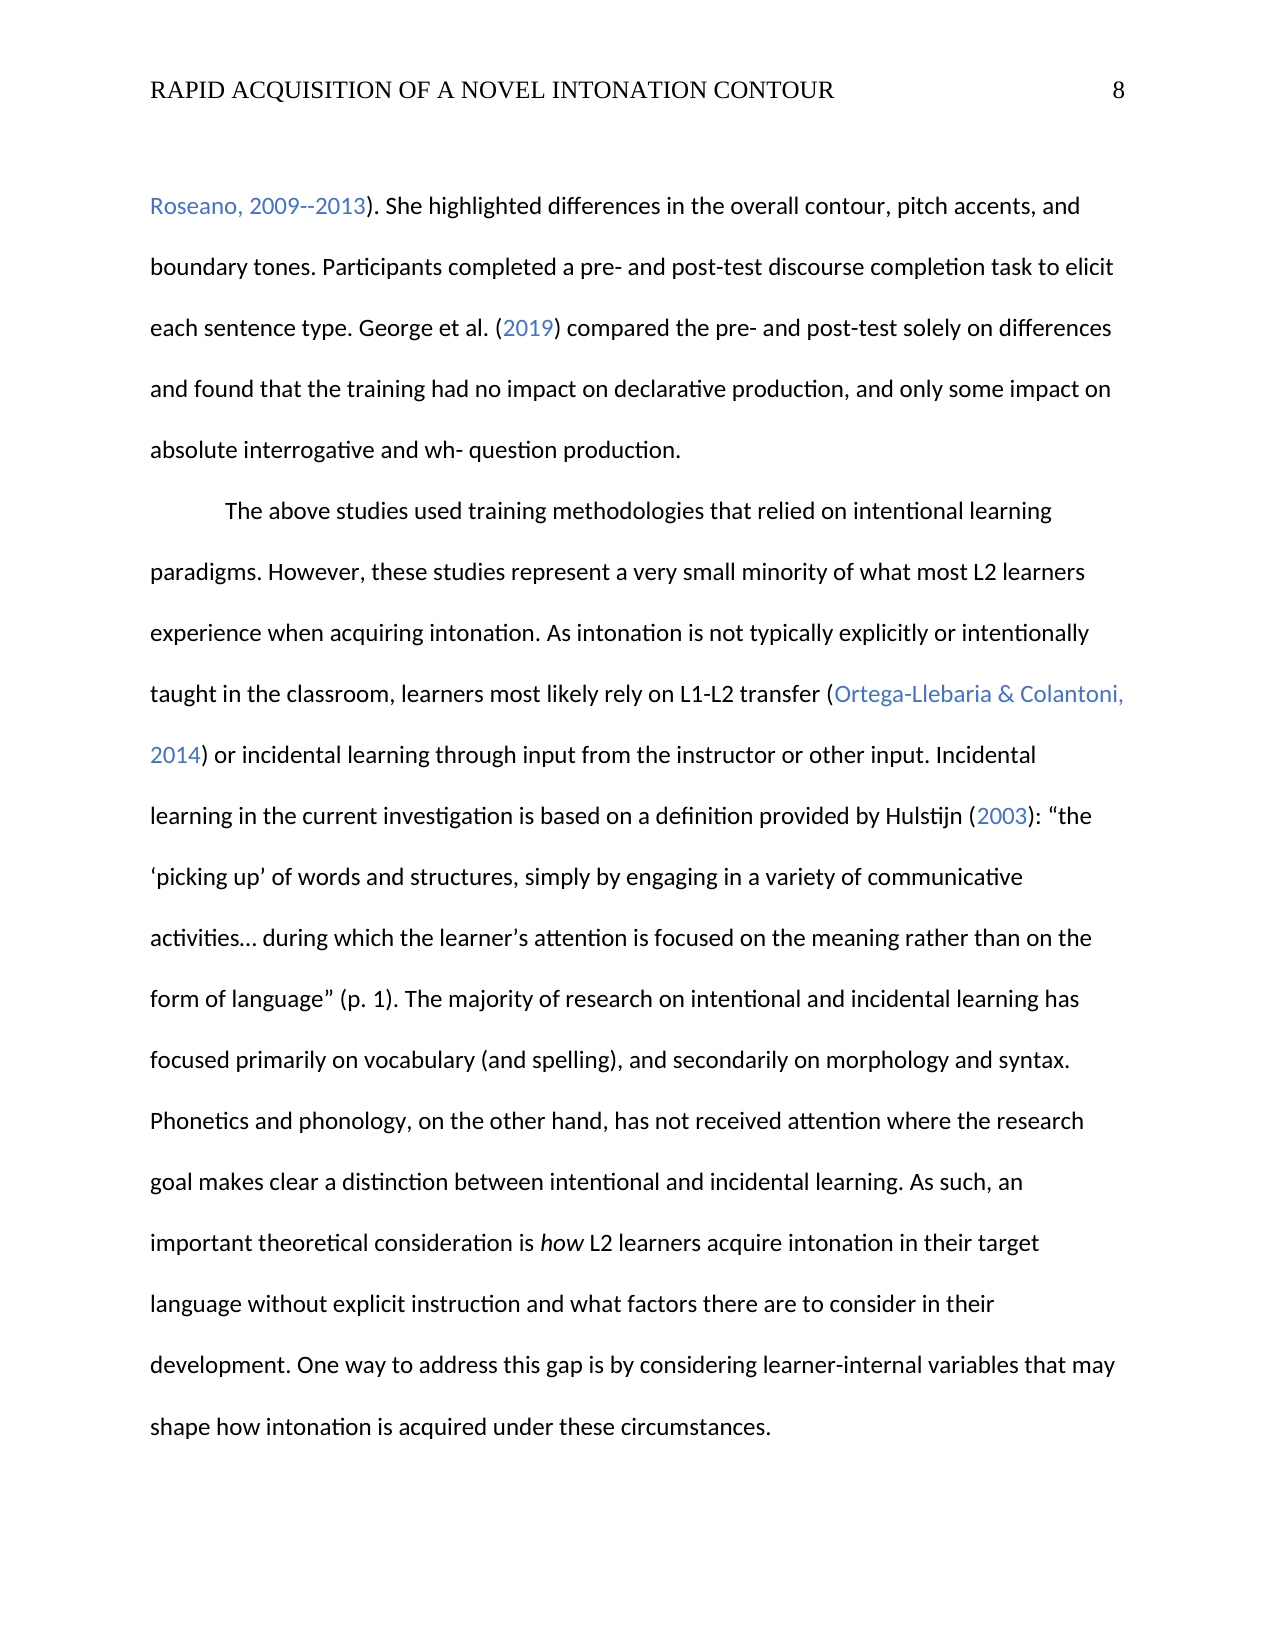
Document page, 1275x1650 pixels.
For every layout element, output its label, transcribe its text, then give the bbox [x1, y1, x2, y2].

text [150, 190, 1125, 464]
text The above studies used training methodologies that relied on intentional learning paradigms. However, these studies represent a very small minority of what most L2 learners experience when acquiring intonation. As intonation is not typically explicitly or intentionally taught in the classroom, learners most likely rely on L1-L2 transfer (Ortega-Llebaria & Colantoni, 2014) or incidental learning through input from the instructor or other input. Incidental learning in the current investigation is based on a definition provided by Hulstijn (2003): “the ‘picking up’ of words and structures, simply by engaging in a variety of communicative activities… during which the learner’s attention is focused on the meaning rather than on the form of language” (p. 1). The majority of research on intentional and incidental learning has focused primarily on vocabulary (and spelling), and secondarily on morphology and syntax. Phonetics and phonology, on the other hand, has not received attention where the research goal makes clear a distinction between intentional and incidental learning. As such, an important theoretical consideration is how L2 learners acquire intonation in their target language without explicit instruction and what factors there are to consider in their development. One way to address this gap is by considering learner-internal variables that may shape how intonation is acquired under these circumstances. [150, 495, 1125, 1441]
